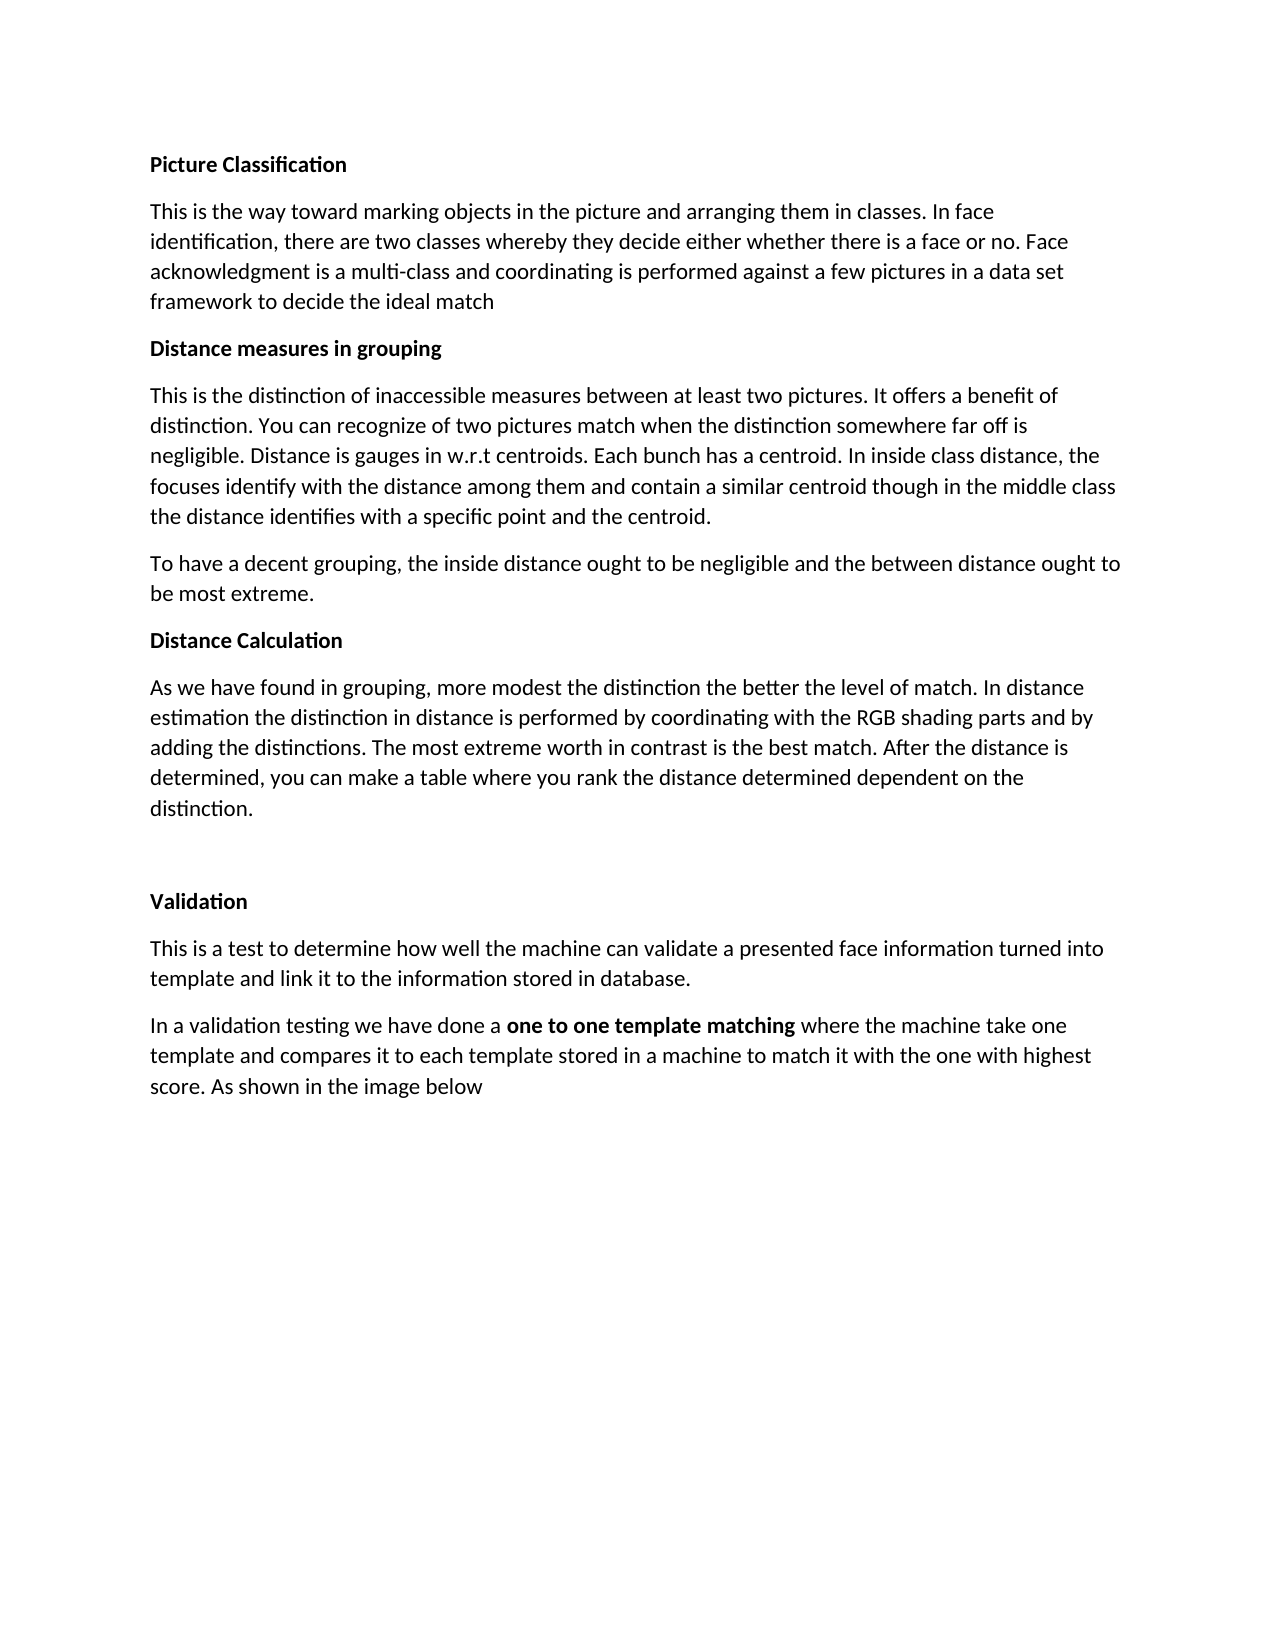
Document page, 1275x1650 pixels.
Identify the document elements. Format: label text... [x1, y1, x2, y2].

text This is the way toward marking objects in the picture and arranging them in classes. In face identification, there are two classes whereby they decide either whether there is a face or no. Face acknowledgment is a multi-class and coordinating is performed against a few pictures in a data set framework to decide the ideal match [150, 197, 1125, 316]
text As we have found in grouping, more modest the distinction the better the level of match. In distance estimation the distinction in distance is performed by coordinating with the RGB shading parts and by adding the distinctions. The most extreme worth in contrast is the best match. After the distance is determined, you can make a table where you rank the distance determined dependent on the distinction. [150, 673, 1125, 822]
text To have a decent grouping, the inside distance ought to be negligible and the between distance ought to be most extreme. [150, 549, 1125, 607]
text Validation [150, 887, 1125, 916]
text Distance Calculation [150, 626, 1125, 654]
text This is the distinction of inaccessible measures between at least two pictures. It offers a benefit of distinction. You can recognize of two pictures match when the distinction somewhere far off is negligible. Distance is gauges in w.r.t centroids. Each bunch has a centroid. In inside class distance, the focuses identify with the distance among them and contain a similar centroid though in the middle class the distance identifies with a specific point and the centroid. [150, 381, 1125, 530]
text Picture Classification [150, 150, 1125, 178]
text Distance measures in grouping [150, 334, 1125, 362]
text In a validation testing we have done a one to one template matching where the machine take one template and compares it to each template stored in a machine to match it with the one with highest score. As shown in the image below [150, 1011, 1125, 1100]
text This is a test to determine how well the machine can validate a presented face information turned into template and link it to the information stored in database. [150, 934, 1125, 993]
